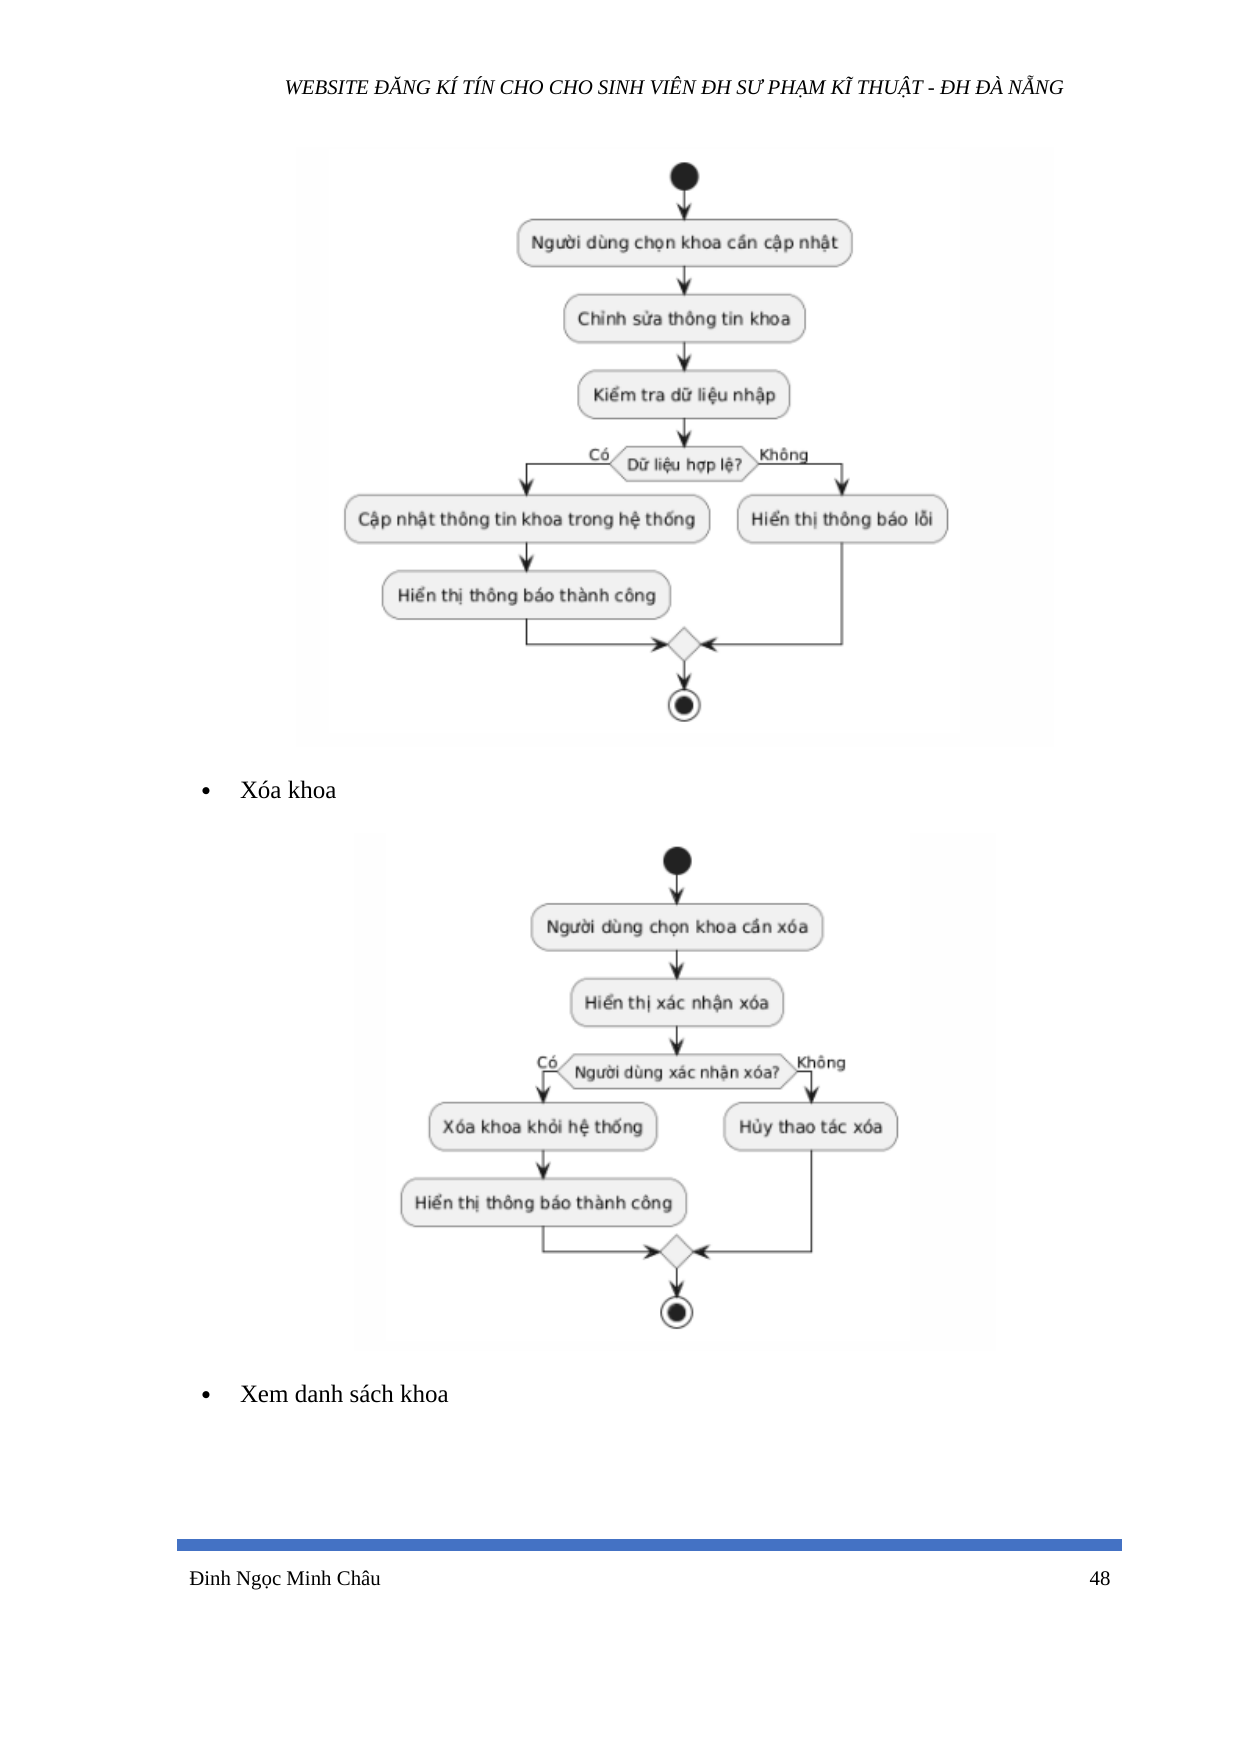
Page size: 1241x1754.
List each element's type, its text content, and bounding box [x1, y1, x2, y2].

list Xóa khoa [202, 775, 1122, 804]
list Xem danh sách khoa [202, 1379, 1122, 1408]
picture [296, 147, 1054, 747]
picture [354, 833, 997, 1351]
